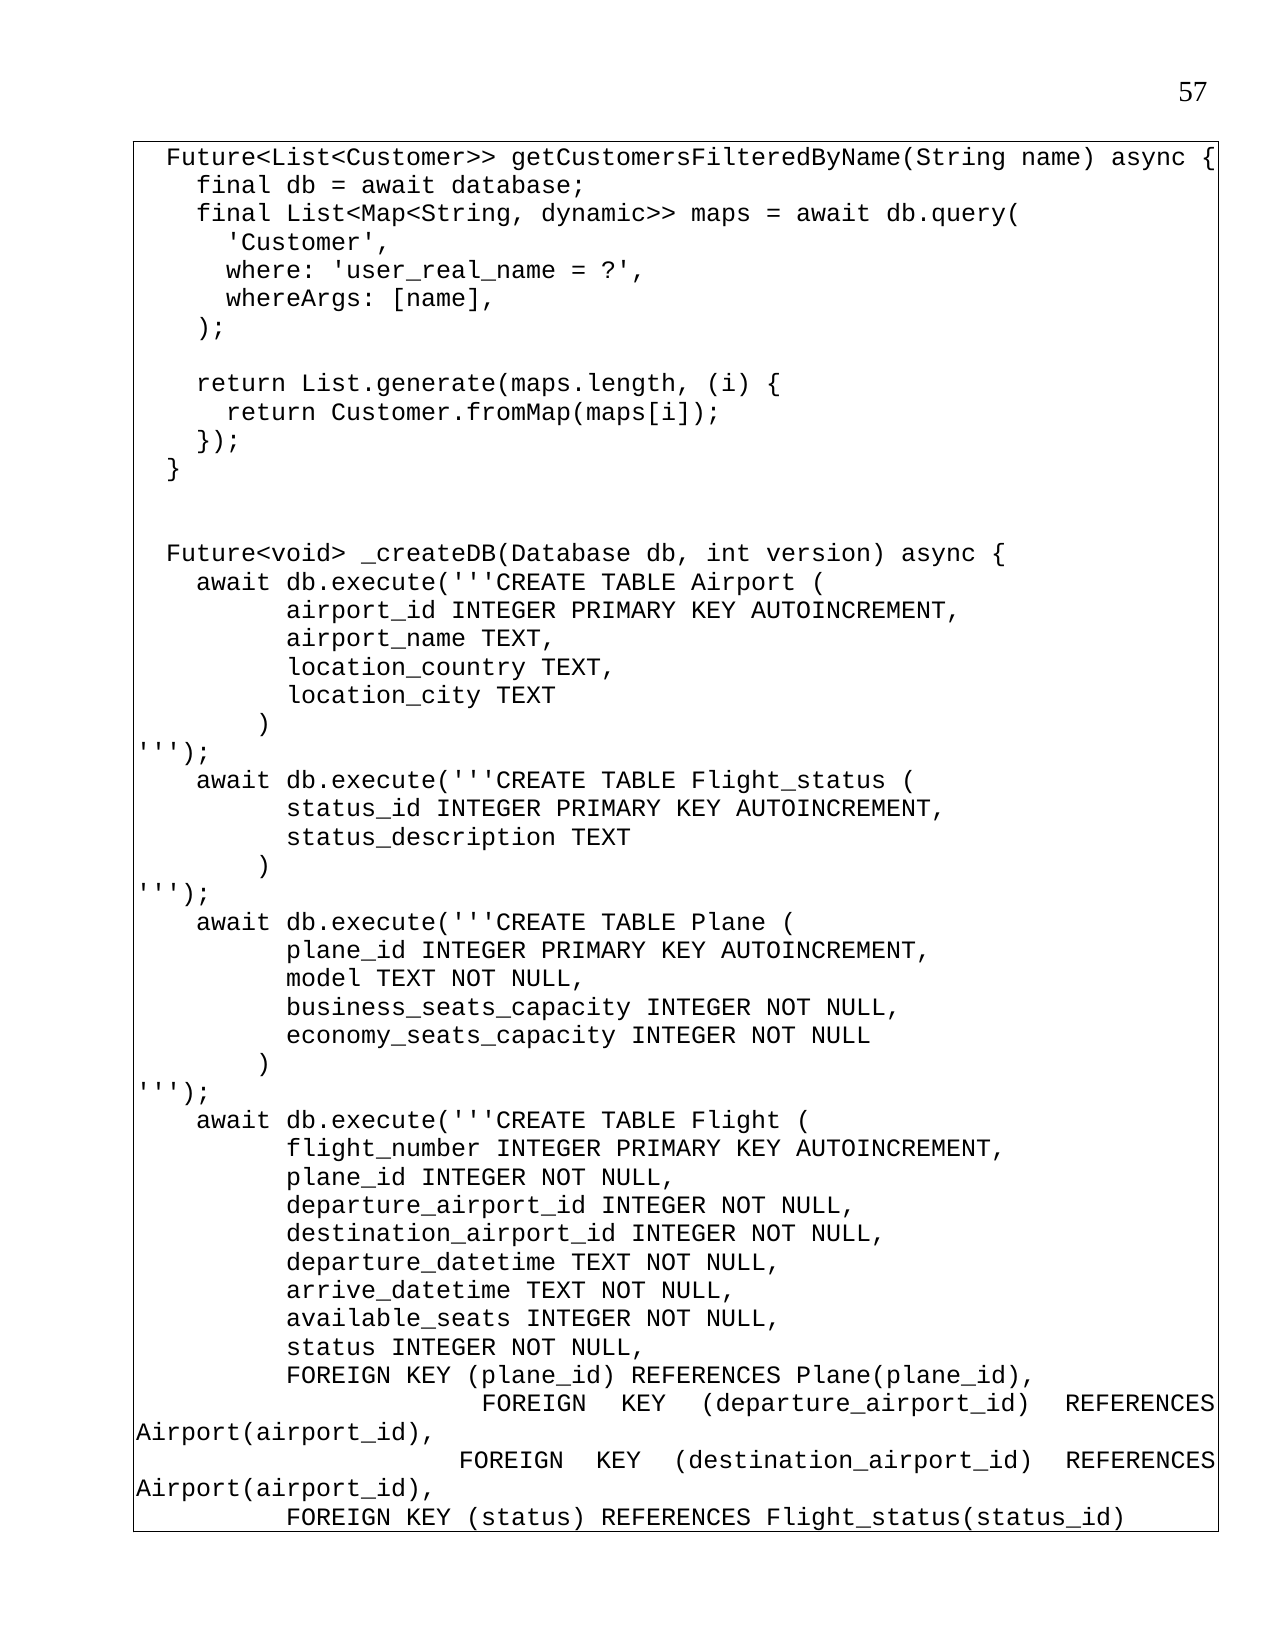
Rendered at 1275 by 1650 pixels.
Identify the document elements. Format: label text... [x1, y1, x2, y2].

text ) [136, 711, 1216, 739]
text plane_id INTEGER PRIMARY KEY AUTOINCREMENT, [136, 937, 1216, 966]
text }); [136, 427, 1216, 456]
text status INTEGER NOT NULL, [136, 1334, 1216, 1362]
text await db.execute('''CREATE TABLE Plane ( [136, 909, 1216, 937]
text plane_id INTEGER NOT NULL, [136, 1164, 1216, 1192]
text ) [136, 1051, 1216, 1079]
text Future<List<Customer>> getCustomersFilteredByName(String name) async { [134, 142, 1218, 172]
text where: 'user_real_name = ?', [136, 257, 1216, 286]
text economy_seats_capacity INTEGER NOT NULL [136, 1022, 1216, 1051]
text return Customer.fromMap(maps[i]); [136, 399, 1216, 427]
text '''); [136, 1079, 1216, 1107]
text status_id INTEGER PRIMARY KEY AUTOINCREMENT, [136, 796, 1216, 824]
text } [136, 456, 1216, 484]
text await db.execute('''CREATE TABLE Flight_status ( [136, 767, 1216, 796]
text return List.generate(maps.length, (i) { [136, 371, 1216, 399]
text whereArgs: [name], [136, 286, 1216, 314]
text flight_number INTEGER PRIMARY KEY AUTOINCREMENT, [136, 1136, 1216, 1164]
text FOREIGN KEY (departure_airport_id) REFERENCES Airport(airport_id), [136, 1391, 1216, 1447]
text available_seats INTEGER NOT NULL, [136, 1306, 1216, 1334]
text FOREIGN KEY (status) REFERENCES Flight_status(status_id) [136, 1504, 1216, 1531]
text ); [136, 314, 1216, 342]
text await db.execute('''CREATE TABLE Flight ( [136, 1107, 1216, 1136]
text '''); [136, 739, 1216, 767]
text departure_airport_id INTEGER NOT NULL, [136, 1192, 1216, 1221]
text ) [136, 852, 1216, 881]
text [136, 201, 1216, 229]
text airport_id INTEGER PRIMARY KEY AUTOINCREMENT, [136, 597, 1216, 626]
text Future<void> _createDB(Database db, int version) async { [136, 541, 1216, 569]
text final db = await database; [136, 172, 1216, 201]
text '''); [136, 881, 1216, 909]
text await db.execute('''CREATE TABLE Airport ( [136, 569, 1216, 597]
text arrive_datetime TEXT NOT NULL, [136, 1277, 1216, 1306]
text FOREIGN KEY (destination_airport_id) REFERENCES Airport(airport_id), [136, 1447, 1216, 1504]
text 'Customer', [136, 229, 1216, 257]
text location_city TEXT [136, 682, 1216, 711]
text status_description TEXT [136, 824, 1216, 852]
text departure_datetime TEXT NOT NULL, [136, 1249, 1216, 1277]
text destination_airport_id INTEGER NOT NULL, [136, 1221, 1216, 1249]
text FOREIGN KEY (plane_id) REFERENCES Plane(plane_id), [136, 1362, 1216, 1391]
text airport_name TEXT, [136, 626, 1216, 654]
text model TEXT NOT NULL, [136, 966, 1216, 994]
text location_country TEXT, [136, 654, 1216, 682]
text business_seats_capacity INTEGER NOT NULL, [136, 994, 1216, 1022]
